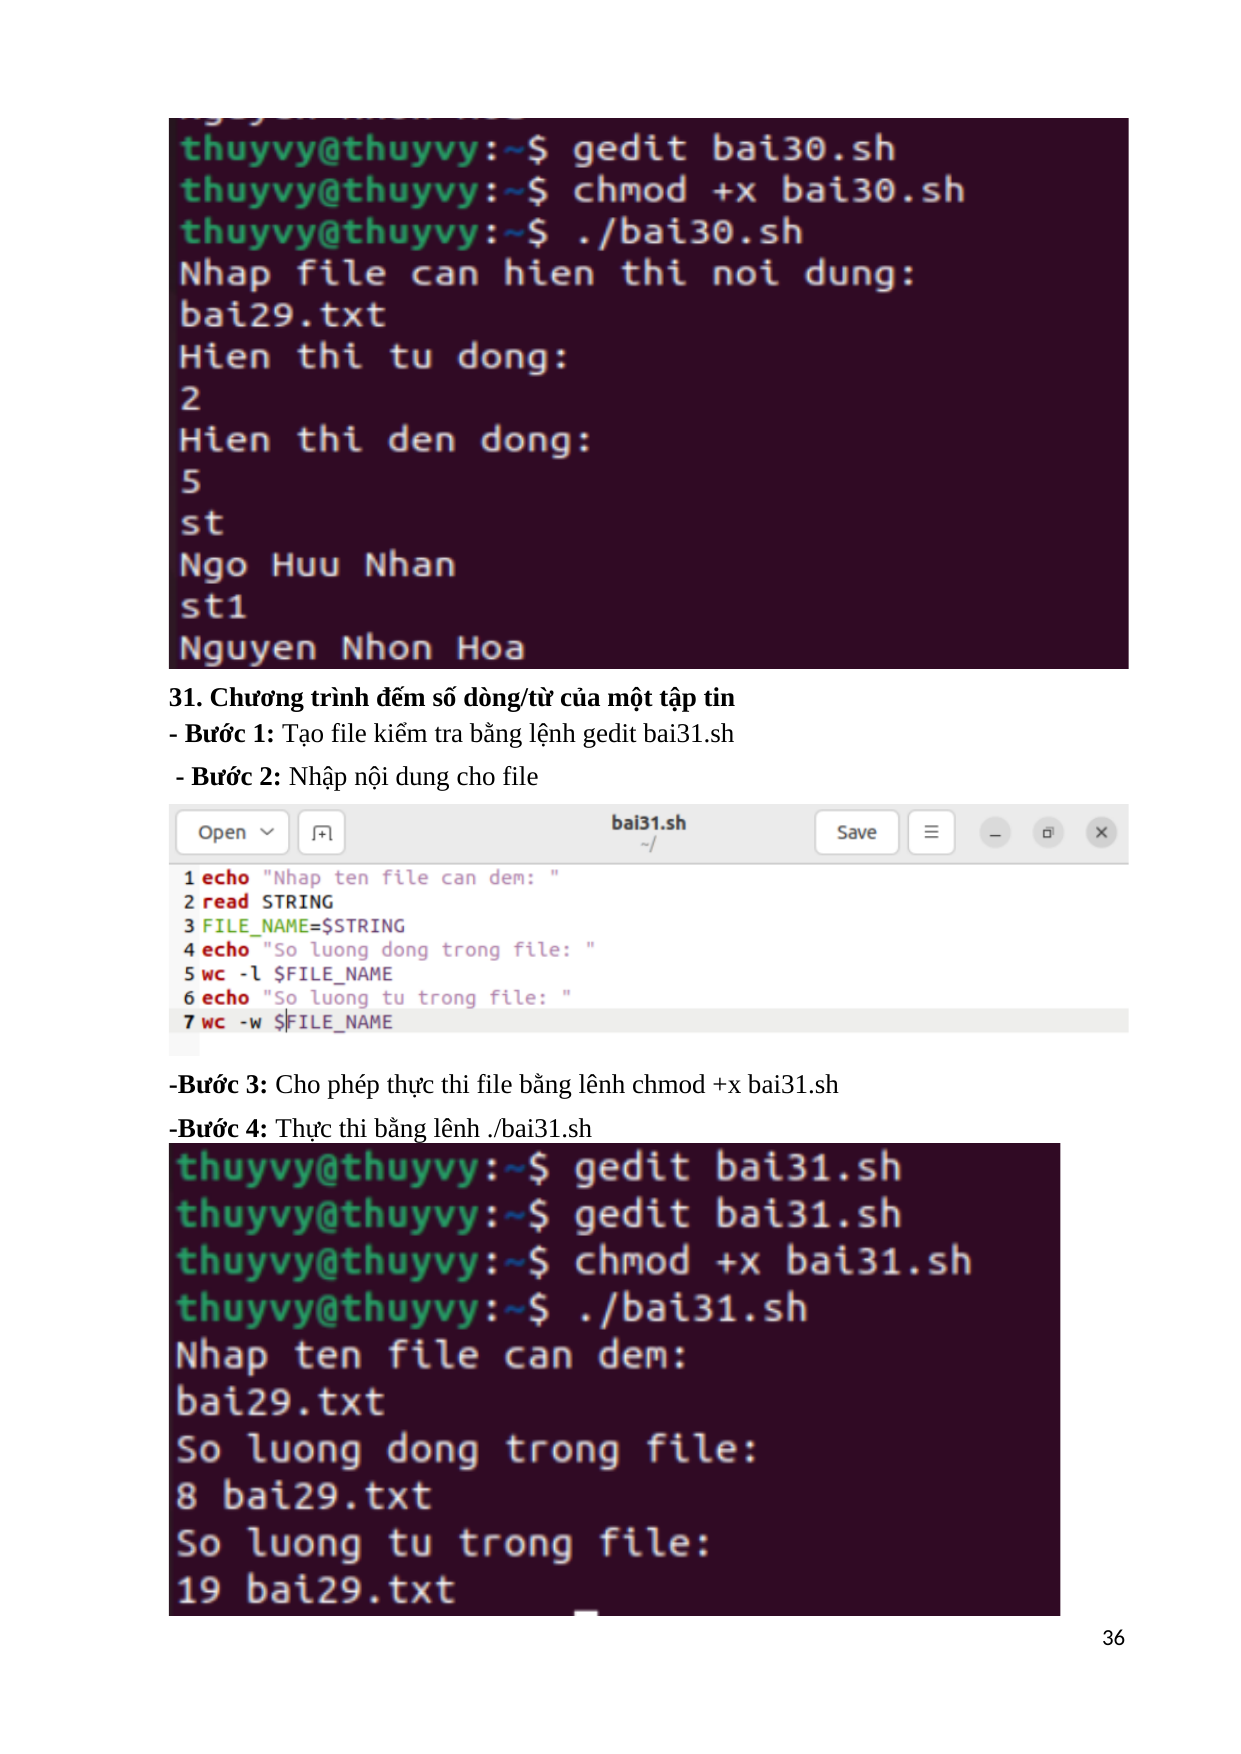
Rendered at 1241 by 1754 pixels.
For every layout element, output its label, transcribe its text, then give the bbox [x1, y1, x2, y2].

picture [168, 1143, 1061, 1616]
picture [168, 804, 1129, 1056]
text - Bước 1: Tạo file kiểm tra bằng lệnh gedit bai31.sh [169, 717, 1041, 748]
text - Bước 2: Nhập nội dung cho file [169, 760, 1041, 792]
subtitle 31. Chương trình đếm số dòng/từ của một tập tin [169, 681, 1125, 712]
picture [168, 118, 1129, 669]
text -Bước 3: Cho phép thực thi file bằng lênh chmod +x bai31.sh [169, 1068, 1041, 1099]
